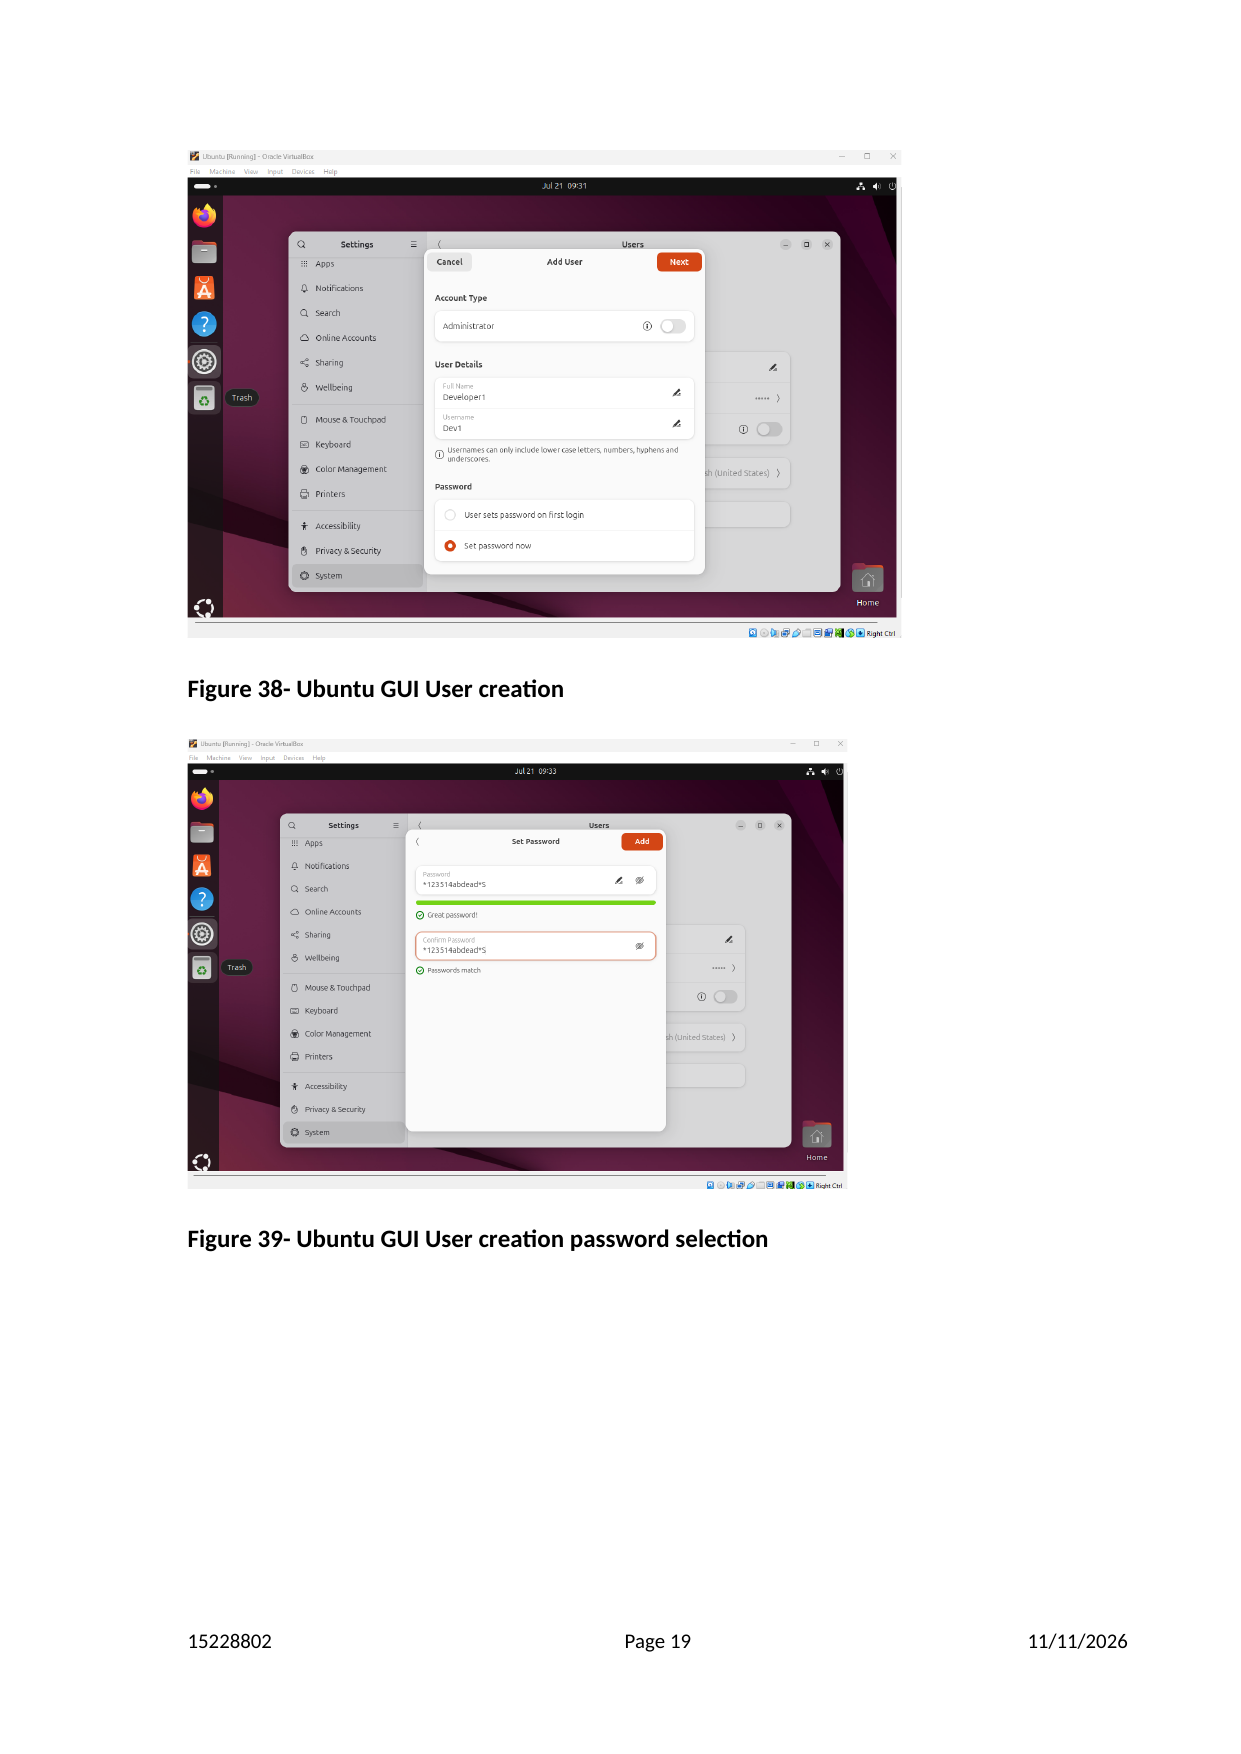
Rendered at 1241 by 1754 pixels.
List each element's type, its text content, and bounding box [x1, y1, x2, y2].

picture [187, 150, 902, 638]
picture [187, 739, 848, 1189]
text Figure 39- Ubuntu GUI User creation password selection [187, 1223, 1053, 1254]
text Figure 38- Ubuntu GUI User creation [187, 673, 1053, 703]
